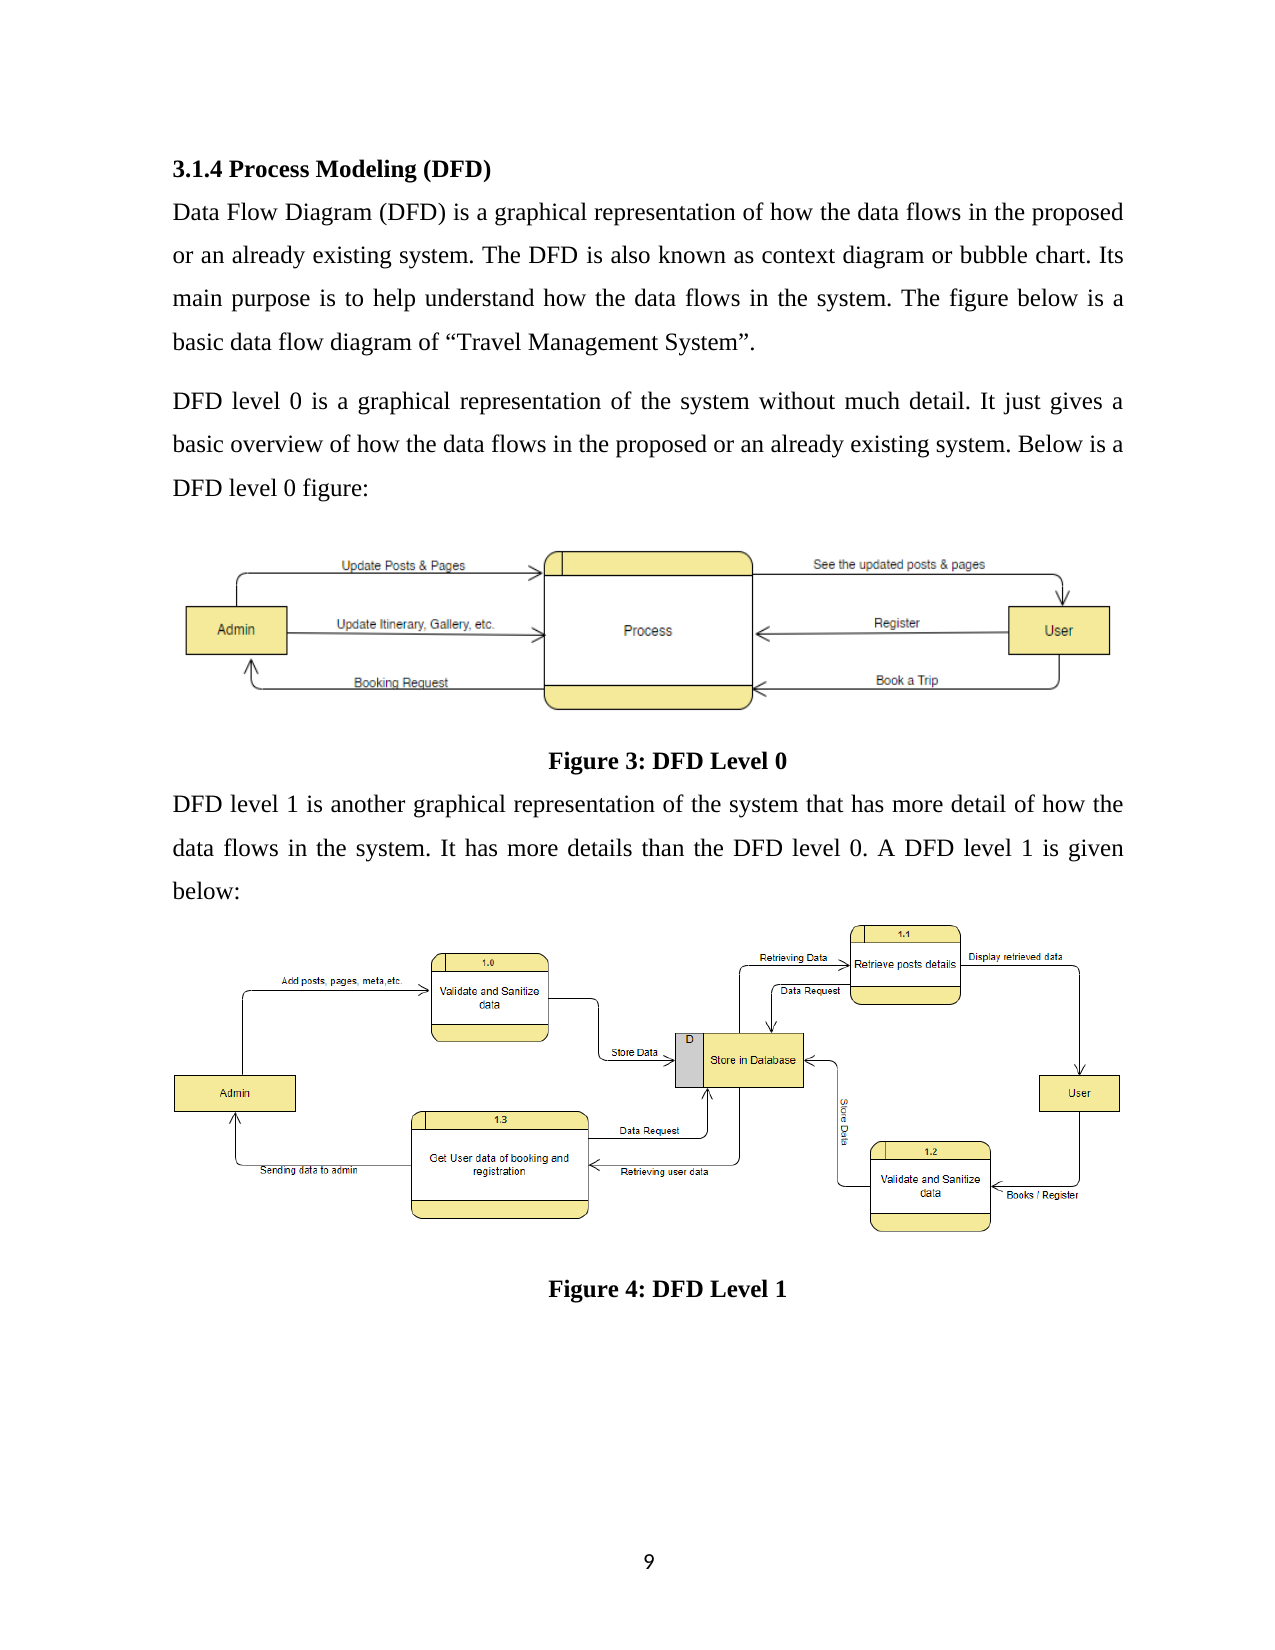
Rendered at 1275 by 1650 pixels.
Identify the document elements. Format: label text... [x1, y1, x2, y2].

list Figure 4: DFD Level 1 [210, 1274, 1125, 1303]
picture [172, 918, 1125, 1256]
subtitle 3.1.4 Process Modeling (DFD) [172, 154, 1125, 183]
list Figure 3: DFD Level 0 [210, 746, 1125, 775]
picture [179, 532, 1118, 728]
text DFD level 1 is another graphical representation of the system that has more detail of how the data flows in the system. It has more details than the DFD level 0. A DFD level 1 is given below: [172, 789, 1125, 904]
text DFD level 0 is a graphical representation of the system without much detail. It just gives a basic overview of how the data flows in the proposed or an already existing system. Below is a DFD level 0 figure: [172, 386, 1125, 501]
text Data Flow Diagram (DFD) is a graphical representation of how the data flows in the proposed or an already existing system. The DFD is also known as context diagram or bubble chart. Its main purpose is to help understand how the data flows in the system. The figure below is a basic data flow diagram of “Travel Management System”. [172, 197, 1125, 355]
